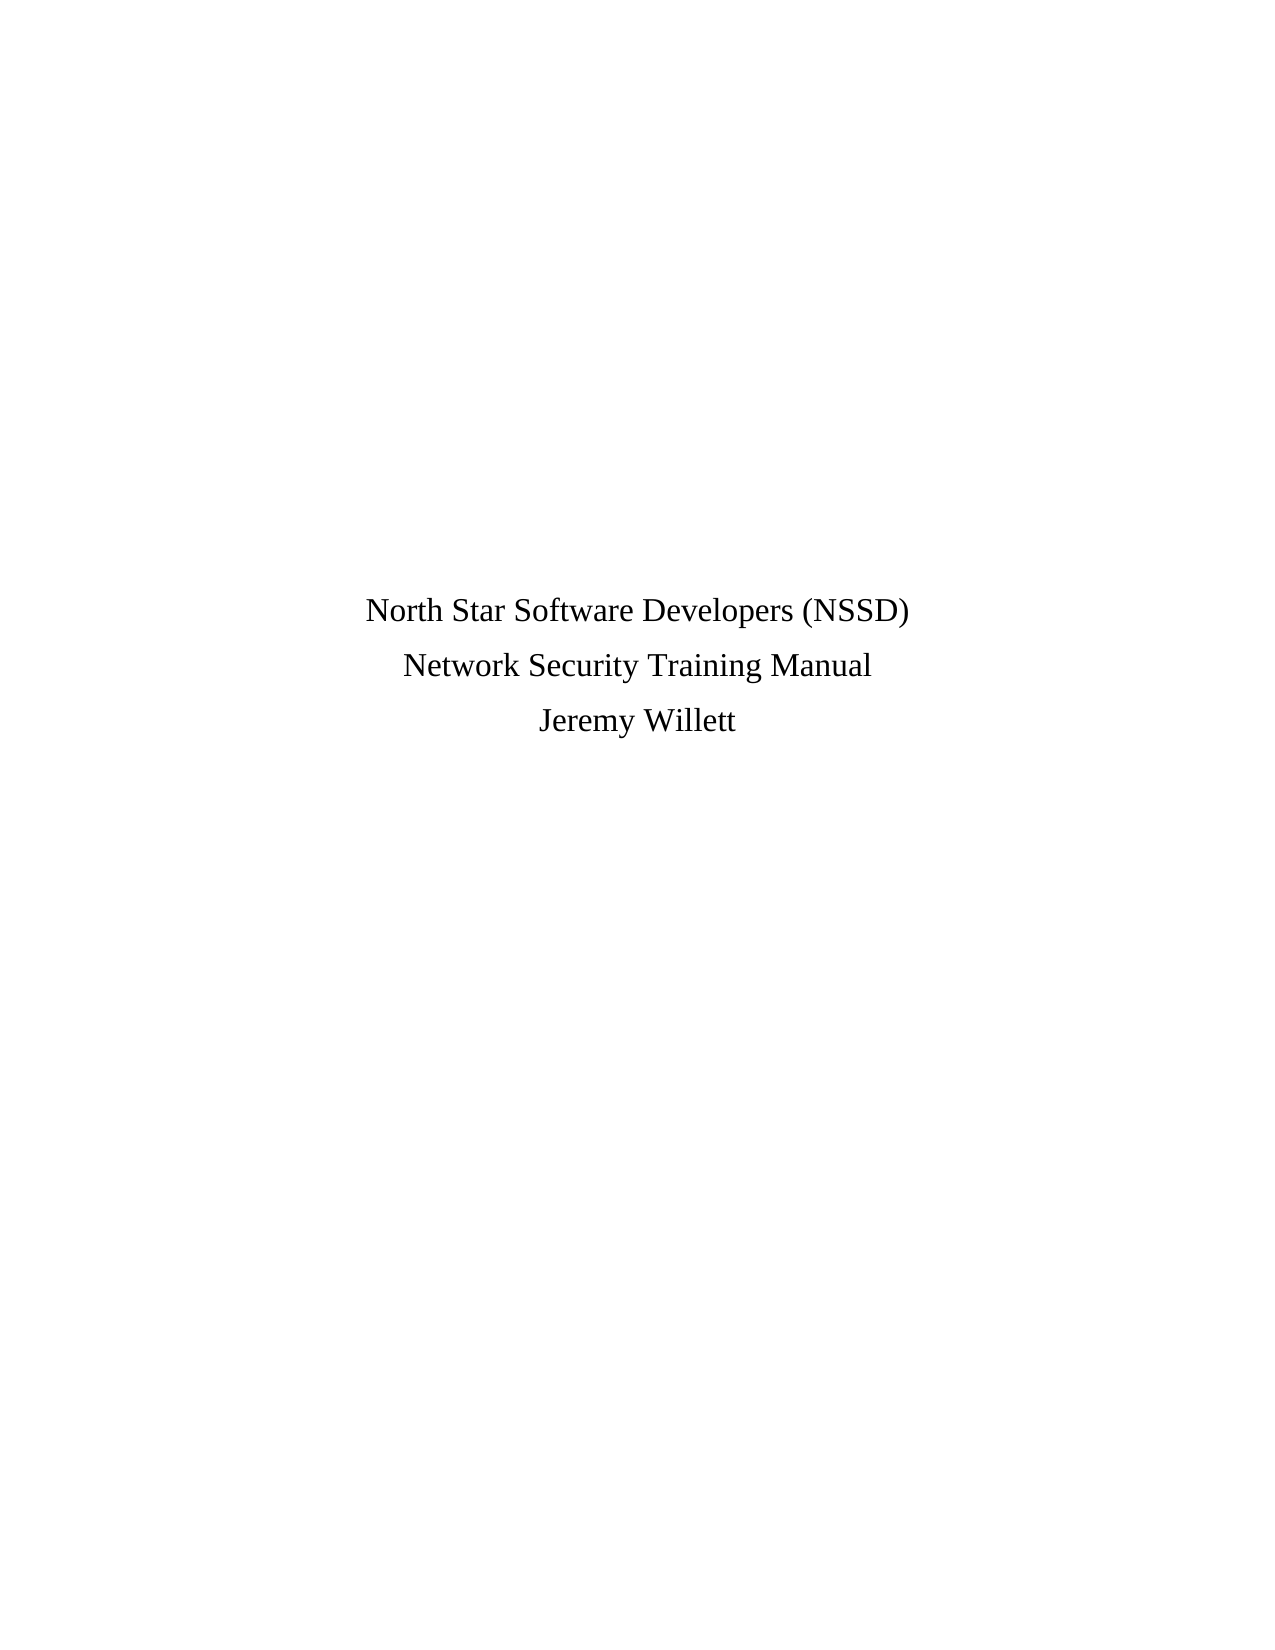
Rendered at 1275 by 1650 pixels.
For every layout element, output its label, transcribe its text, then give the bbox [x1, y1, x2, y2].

text Jeremy Willett [150, 700, 1125, 738]
text Network Security Training Manual [150, 645, 1125, 683]
text North Star Software Developers (NSSD) [150, 590, 1125, 628]
